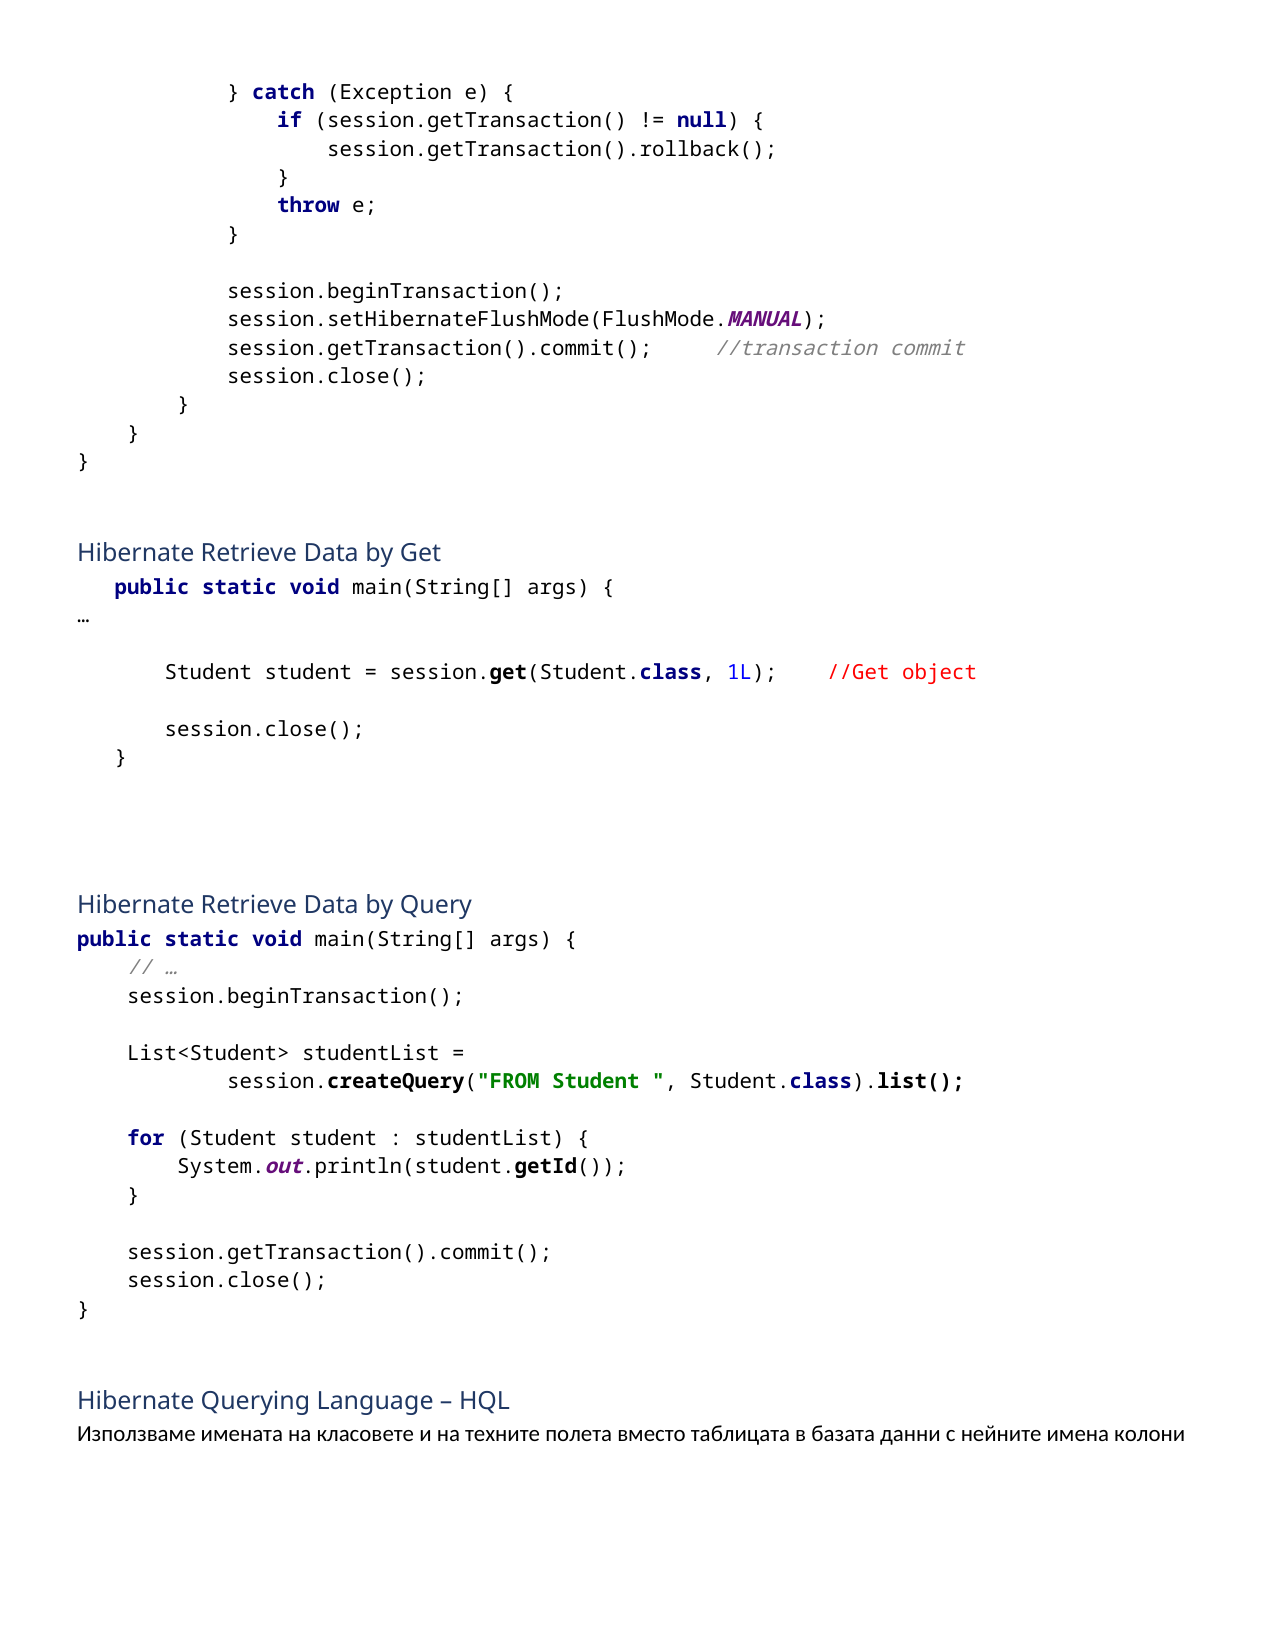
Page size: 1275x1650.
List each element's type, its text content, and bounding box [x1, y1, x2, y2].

subtitle Hibernate Retrieve Data by Get [77, 535, 1198, 569]
text public static void main(String[] args) { // … session.beginTransaction(); List<Student> studentList = session.createQuery("FROM Student ", Student.class).list(); [77, 924, 1198, 1094]
text Използваме имената на класовете и на техните полета вместо таблицата в базата данни с нейните имена колони [77, 1419, 1198, 1447]
subtitle Hibernate Querying Language – HQL [77, 1382, 1198, 1416]
subtitle Hibernate Retrieve Data by Query [77, 887, 1198, 921]
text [77, 77, 1198, 475]
text public static void main(String[] args) { … Student student = session.get(Student.class, 1L); //Get object session.close(); } [77, 572, 1198, 771]
text for (Student student : studentList) { System.out.println(student.getId()); } [77, 1094, 1198, 1208]
text session.getTransaction().commit(); session.close(); } [77, 1208, 1198, 1322]
